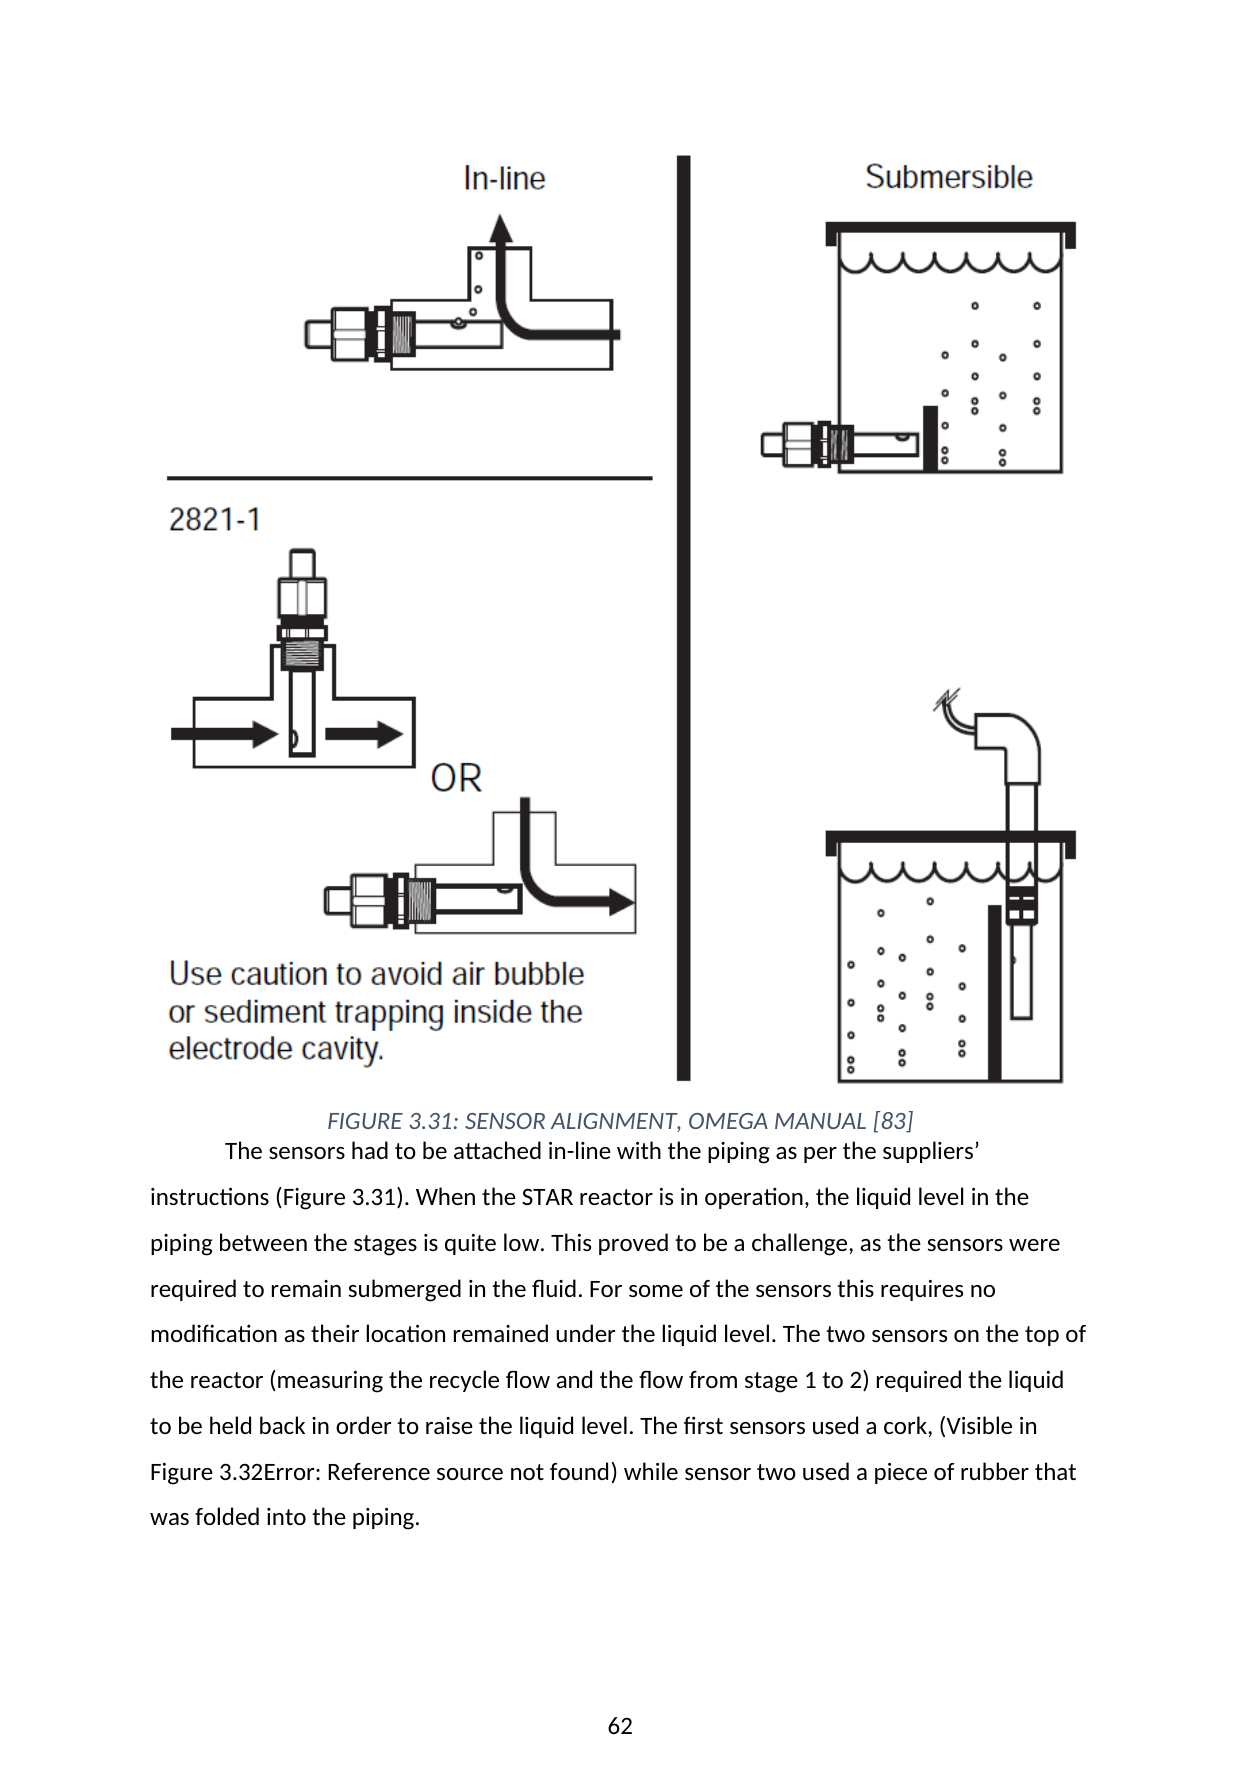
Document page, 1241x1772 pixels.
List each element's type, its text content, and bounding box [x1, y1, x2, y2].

picture [151, 150, 1091, 1096]
